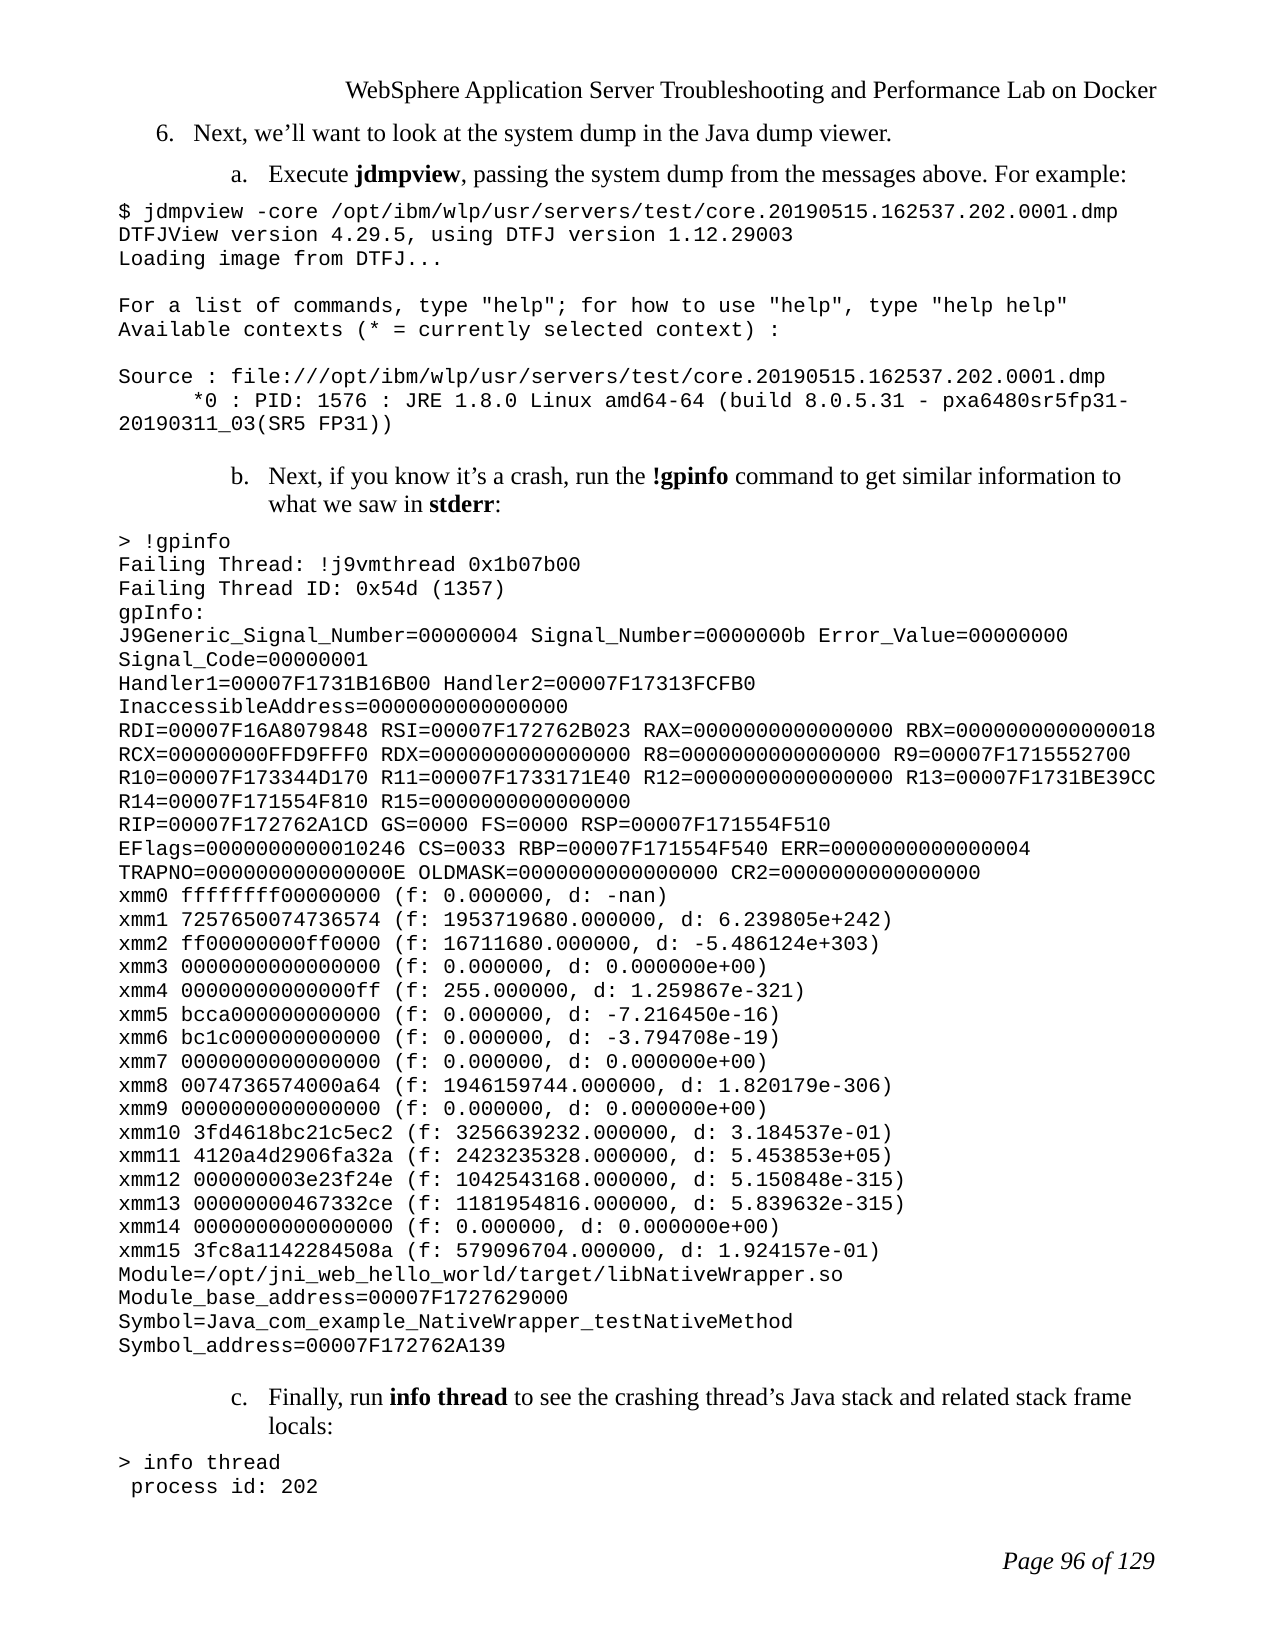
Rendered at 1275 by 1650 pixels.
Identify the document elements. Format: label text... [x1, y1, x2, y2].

text *0 : PID: 1576 : JRE 1.8.0 Linux amd64-64 (build 8.0.5.31 - pxa6480sr5fp31-20190311_03(SR5 FP31)) [118, 390, 1157, 461]
list Finally, run info thread to see the crashing thread’s Java stack and related stack frame locals: [231, 1382, 1157, 1439]
text xmm12 000000003e23f24e (f: 1042543168.000000, d: 5.150848e-315) [118, 1169, 1157, 1193]
text DTFJView version 4.29.5, using DTFJ version 1.12.29003 [118, 224, 1157, 248]
text xmm7 0000000000000000 (f: 0.000000, d: 0.000000e+00) [118, 1051, 1157, 1074]
text RIP=00007F172762A1CD GS=0000 FS=0000 RSP=00007F171554F510 [118, 814, 1157, 838]
text xmm4 00000000000000ff (f: 255.000000, d: 1.259867e-321) [118, 980, 1157, 1004]
text gpInfo: [118, 602, 1157, 625]
text > !gpinfo [118, 531, 1157, 554]
text EFlags=0000000000010246 CS=0033 RBP=00007F171554F540 ERR=0000000000000004 [118, 838, 1157, 862]
text Failing Thread: !j9vmthread 0x1b07b00 [118, 554, 1157, 578]
text Loading image from DTFJ... [118, 248, 1157, 272]
text RCX=00000000FFD9FFF0 RDX=0000000000000000 R8=0000000000000000 R9=00007F1715552700 [118, 743, 1157, 767]
text xmm0 ffffffff00000000 (f: 0.000000, d: -nan) [118, 885, 1157, 909]
text Symbol_address=00007F172762A139 [118, 1335, 1157, 1382]
text xmm1 7257650074736574 (f: 1953719680.000000, d: 6.239805e+242) [118, 909, 1157, 933]
text xmm15 3fc8a1142284508a (f: 579096704.000000, d: 1.924157e-01) [118, 1240, 1157, 1264]
text xmm2 ff00000000ff0000 (f: 16711680.000000, d: -5.486124e+303) [118, 933, 1157, 956]
text xmm3 0000000000000000 (f: 0.000000, d: 0.000000e+00) [118, 956, 1157, 980]
text For a list of commands, type "help"; for how to use "help", type "help help" [118, 295, 1157, 319]
text xmm6 bc1c000000000000 (f: 0.000000, d: -3.794708e-19) [118, 1027, 1157, 1051]
list Next, we’ll want to look at the system dump in the Java dump viewer. [156, 118, 1157, 147]
text Module=/opt/jni_web_hello_world/target/libNativeWrapper.so [118, 1264, 1157, 1287]
text > info thread [118, 1452, 1157, 1476]
list Execute jdmpview, passing the system dump from the messages above. For example: [231, 159, 1157, 188]
text TRAPNO=000000000000000E OLDMASK=0000000000000000 CR2=0000000000000000 [118, 862, 1157, 885]
text R14=00007F171554F810 R15=0000000000000000 [118, 791, 1157, 814]
text xmm13 00000000467332ce (f: 1181954816.000000, d: 5.839632e-315) [118, 1193, 1157, 1216]
text Handler1=00007F1731B16B00 Handler2=00007F17313FCFB0 InaccessibleAddress=0000000000000000 [118, 673, 1157, 720]
text J9Generic_Signal_Number=00000004 Signal_Number=0000000b Error_Value=00000000 Signal_Code=00000001 [118, 625, 1157, 673]
text xmm8 0074736574000a64 (f: 1946159744.000000, d: 1.820179e-306) [118, 1074, 1157, 1098]
text Available contexts (* = currently selected context) : [118, 319, 1157, 342]
text R10=00007F173344D170 R11=00007F1733171E40 R12=0000000000000000 R13=00007F1731BE39CC [118, 767, 1157, 791]
text RDI=00007F16A8079848 RSI=00007F172762B023 RAX=0000000000000000 RBX=0000000000000018 [118, 720, 1157, 743]
text $ jdmpview -core /opt/ibm/wlp/usr/servers/test/core.20190515.162537.202.0001.dmp [118, 201, 1157, 224]
text xmm9 0000000000000000 (f: 0.000000, d: 0.000000e+00) [118, 1098, 1157, 1122]
text process id: 202 [118, 1476, 1157, 1499]
text xmm14 0000000000000000 (f: 0.000000, d: 0.000000e+00) [118, 1216, 1157, 1240]
text xmm5 bcca000000000000 (f: 0.000000, d: -7.216450e-16) [118, 1004, 1157, 1027]
text Source : file:///opt/ibm/wlp/usr/servers/test/core.20190515.162537.202.0001.dmp [118, 366, 1157, 390]
text xmm11 4120a4d2906fa32a (f: 2423235328.000000, d: 5.453853e+05) [118, 1146, 1157, 1169]
text Module_base_address=00007F1727629000 Symbol=Java_com_example_NativeWrapper_testNativeMethod [118, 1287, 1157, 1335]
list Next, if you know it’s a crash, run the !gpinfo command to get similar information to what we saw in stderr: [231, 461, 1157, 518]
text xmm10 3fd4618bc21c5ec2 (f: 3256639232.000000, d: 3.184537e-01) [118, 1122, 1157, 1146]
text Failing Thread ID: 0x54d (1357) [118, 578, 1157, 602]
